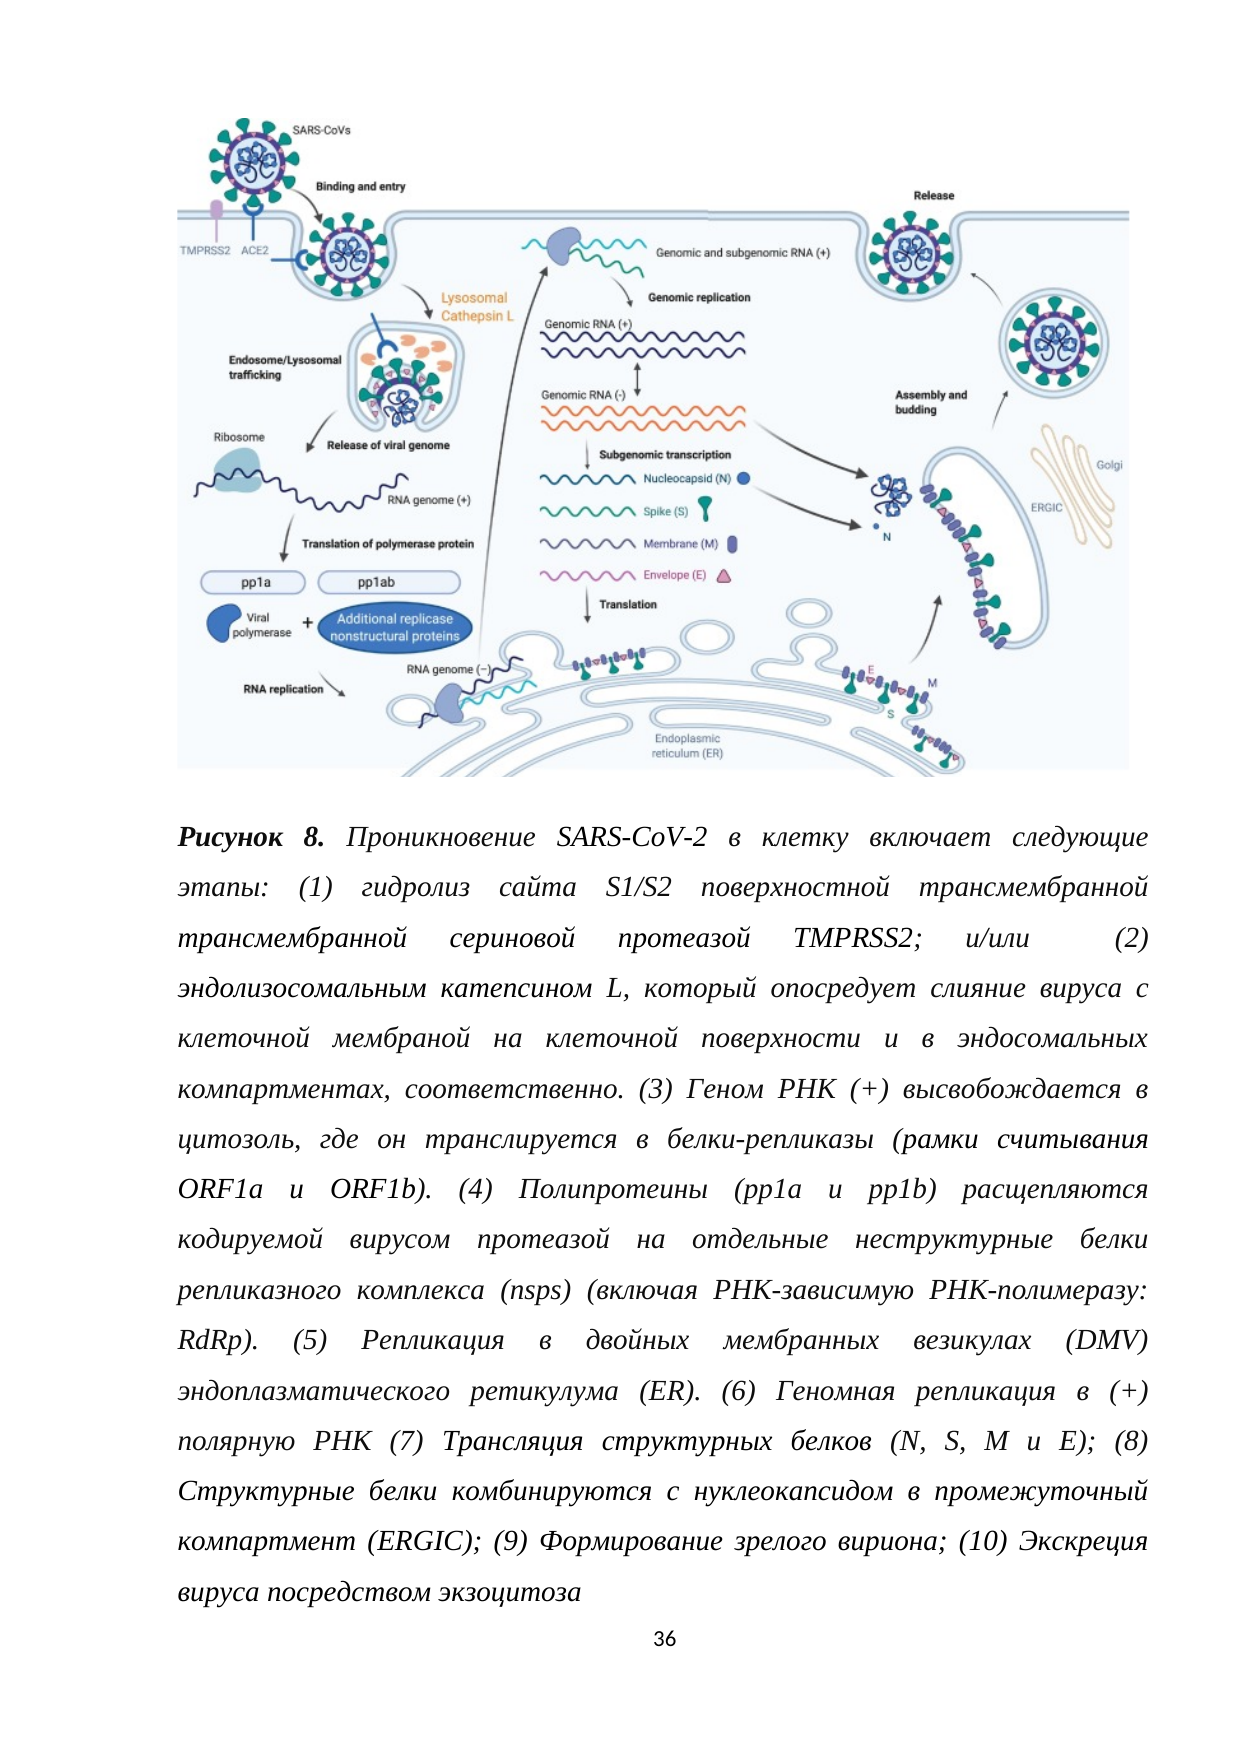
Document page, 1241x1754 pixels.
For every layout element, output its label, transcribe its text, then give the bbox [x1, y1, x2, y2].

text Рисунок 8. Проникновение SARS-CoV-2 в клетку включает следующие этапы: (1) гидролиз сайта S1/S2 поверхностной трансмембранной трансмембранной сериновой протеазой TMPRSS2; и/или (2) эндолизосомальным катепсином L, который опосредует слияние вируса с клеточной мембраной на клеточной поверхности и в эндосомальных компартментах, соответственно. (3) Геном РНК (+) высвобождается в цитозоль, где он транслируется в белки-репликазы (рамки считывания ORF1a и ORF1b). (4) Полипротеины (pp1a и pp1b) расщепляются кодируемой вирусом протеазой на отдельные неструктурные белки репликазного комплекса (nsps) (включая РНК-зависимую РНК-полимеразу: RdRp). (5) Репликация в двойных мембранных везикулах (DMV) эндоплазматического ретикулума (ER). (6) Геномная репликация в (+) полярную РНК (7) Трансляция структурных белков (N, S, M и E); (8) Структурные белки комбинируются с нуклеокапсидом в промежуточный компартмент (ERGIC); (9) Формирование зрелого вириона; (10) Экскреция вируса посредством экзоцитоза [177, 819, 1152, 1607]
picture [177, 118, 1130, 777]
